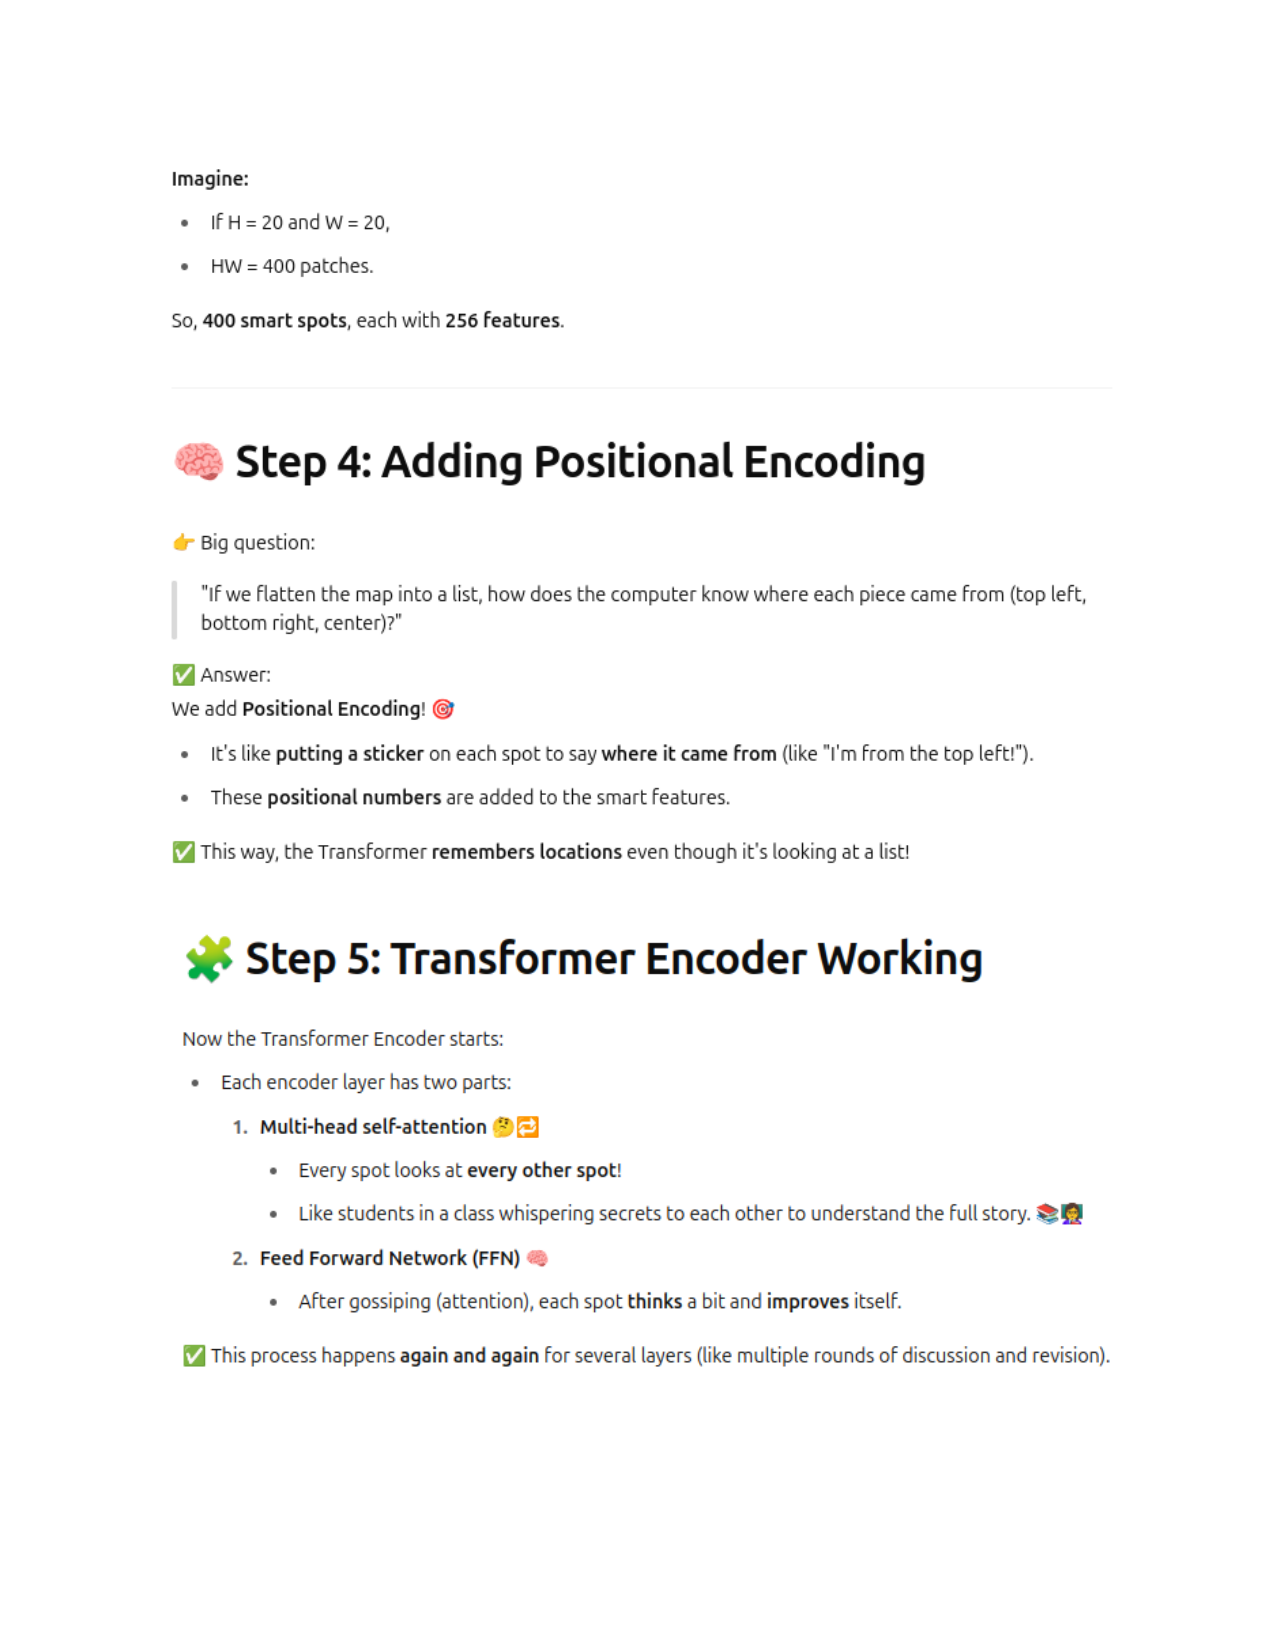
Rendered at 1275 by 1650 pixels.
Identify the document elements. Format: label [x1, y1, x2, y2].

picture [150, 913, 1125, 1387]
picture [150, 150, 1125, 889]
